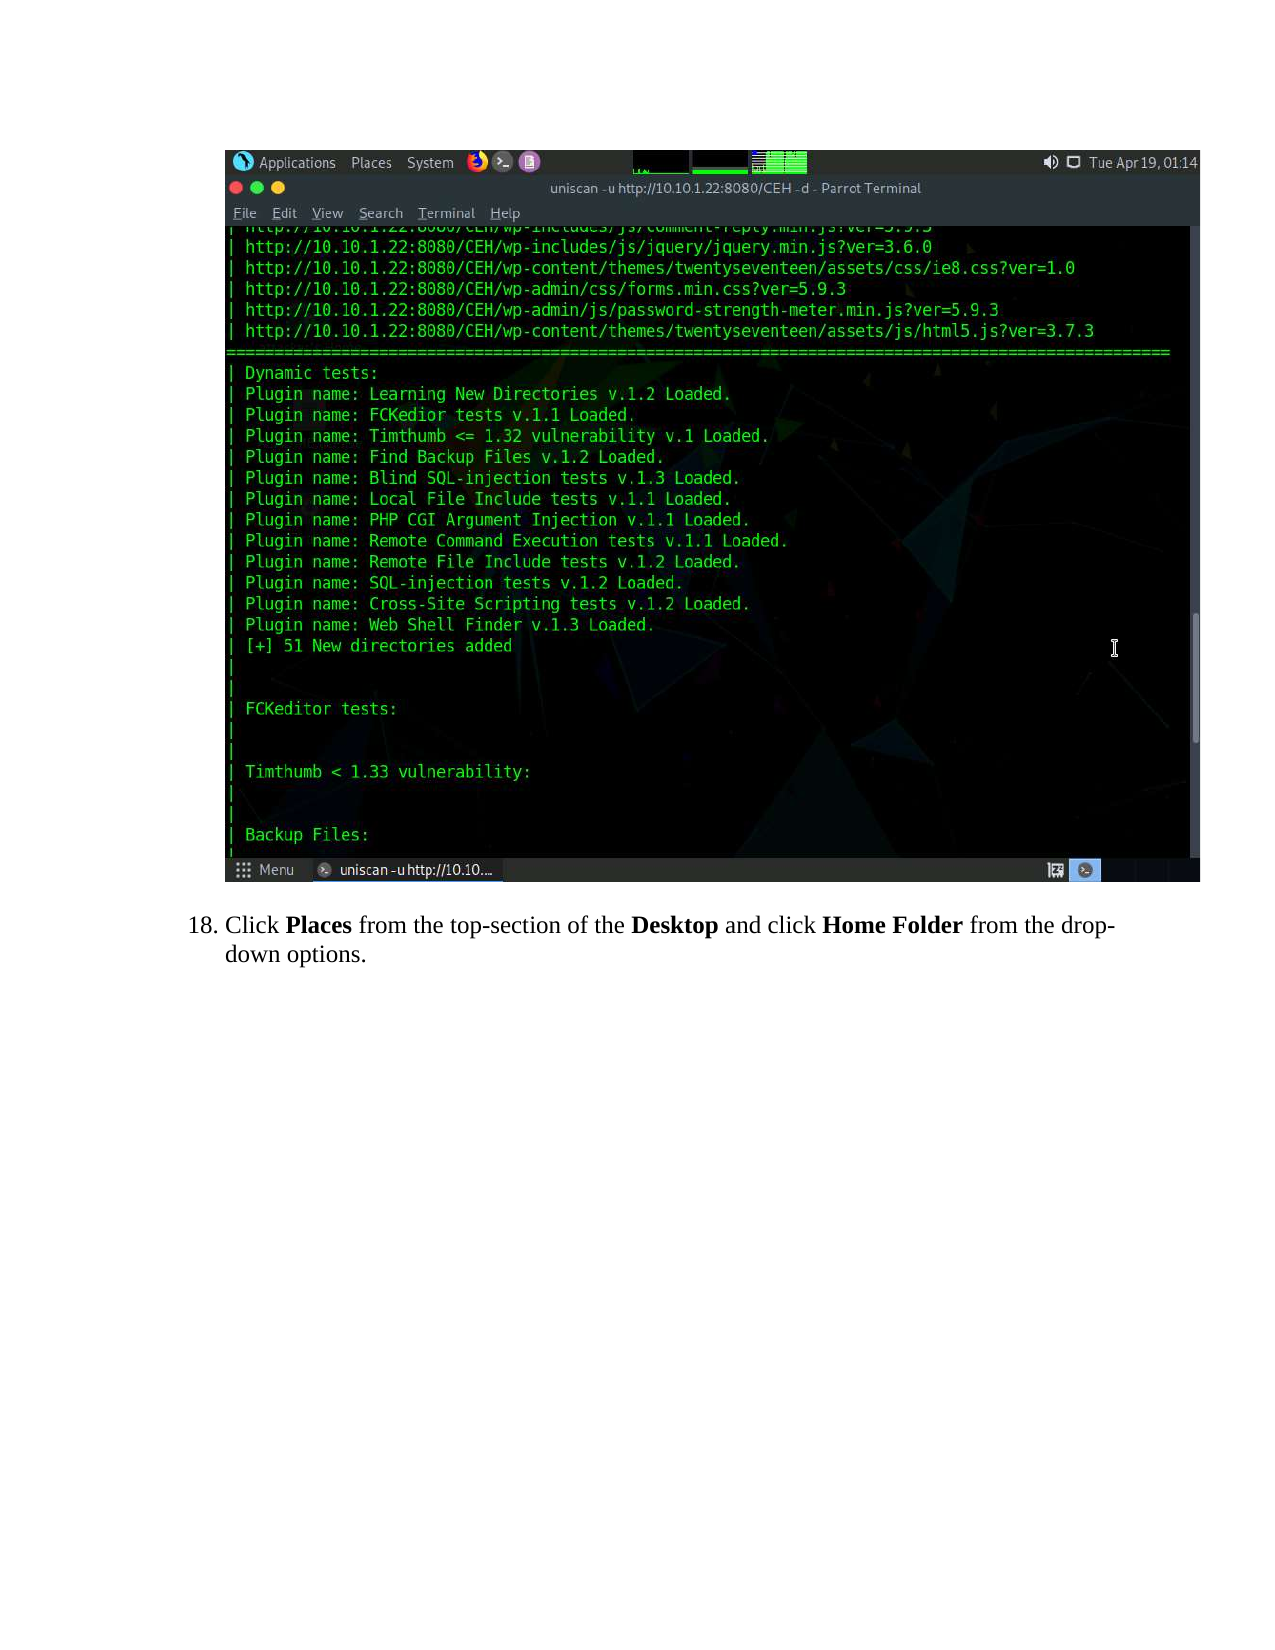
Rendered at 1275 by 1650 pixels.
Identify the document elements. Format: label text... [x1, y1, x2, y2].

picture [225, 150, 1200, 882]
list Click Places from the top-section of the Desktop and click Home Folder from the drop-down options. [187, 910, 1125, 968]
